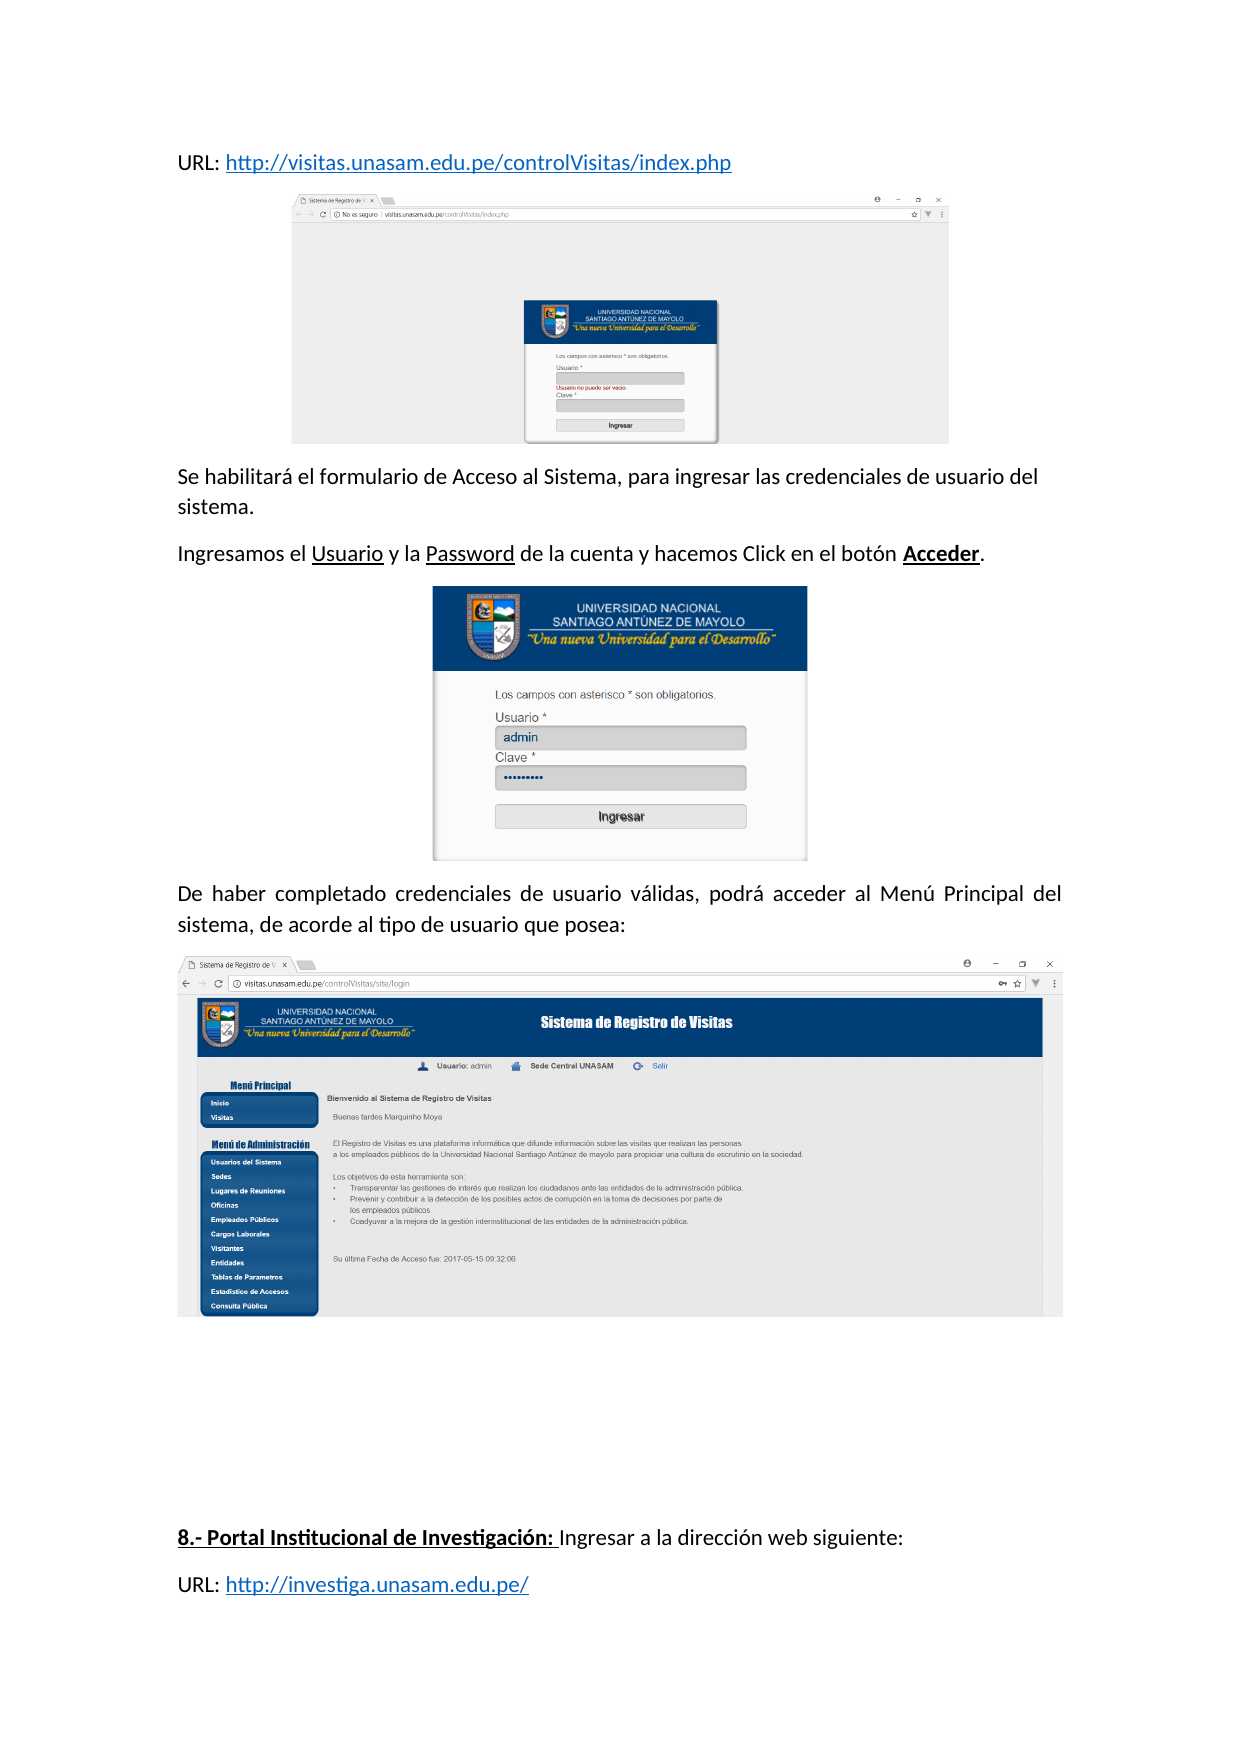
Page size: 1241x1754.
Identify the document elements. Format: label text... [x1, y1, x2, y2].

text 8.- Portal Institucional de Investigación: Ingresar a la dirección web siguiente: [177, 1523, 1063, 1551]
text URL: http://visitas.unasam.edu.pe/controlVisitas/index.php [177, 148, 1063, 176]
text Se habilitará el formulario de Acceso al Sistema, para ingresar las credenciales de usuario del sistema. [177, 462, 1063, 520]
picture [291, 194, 949, 444]
text URL: http://investiga.unasam.edu.pe/ [177, 1570, 1063, 1598]
text Ingresamos el Usuario y la Password de la cuenta y hacemos Click en el botón Acceder. [177, 539, 1063, 567]
text De haber completado credenciales de usuario válidas, podrá acceder al Menú Principal del sistema, de acorde al tipo de usuario que posea: [177, 879, 1063, 938]
picture [177, 956, 1063, 1317]
picture [432, 586, 808, 861]
